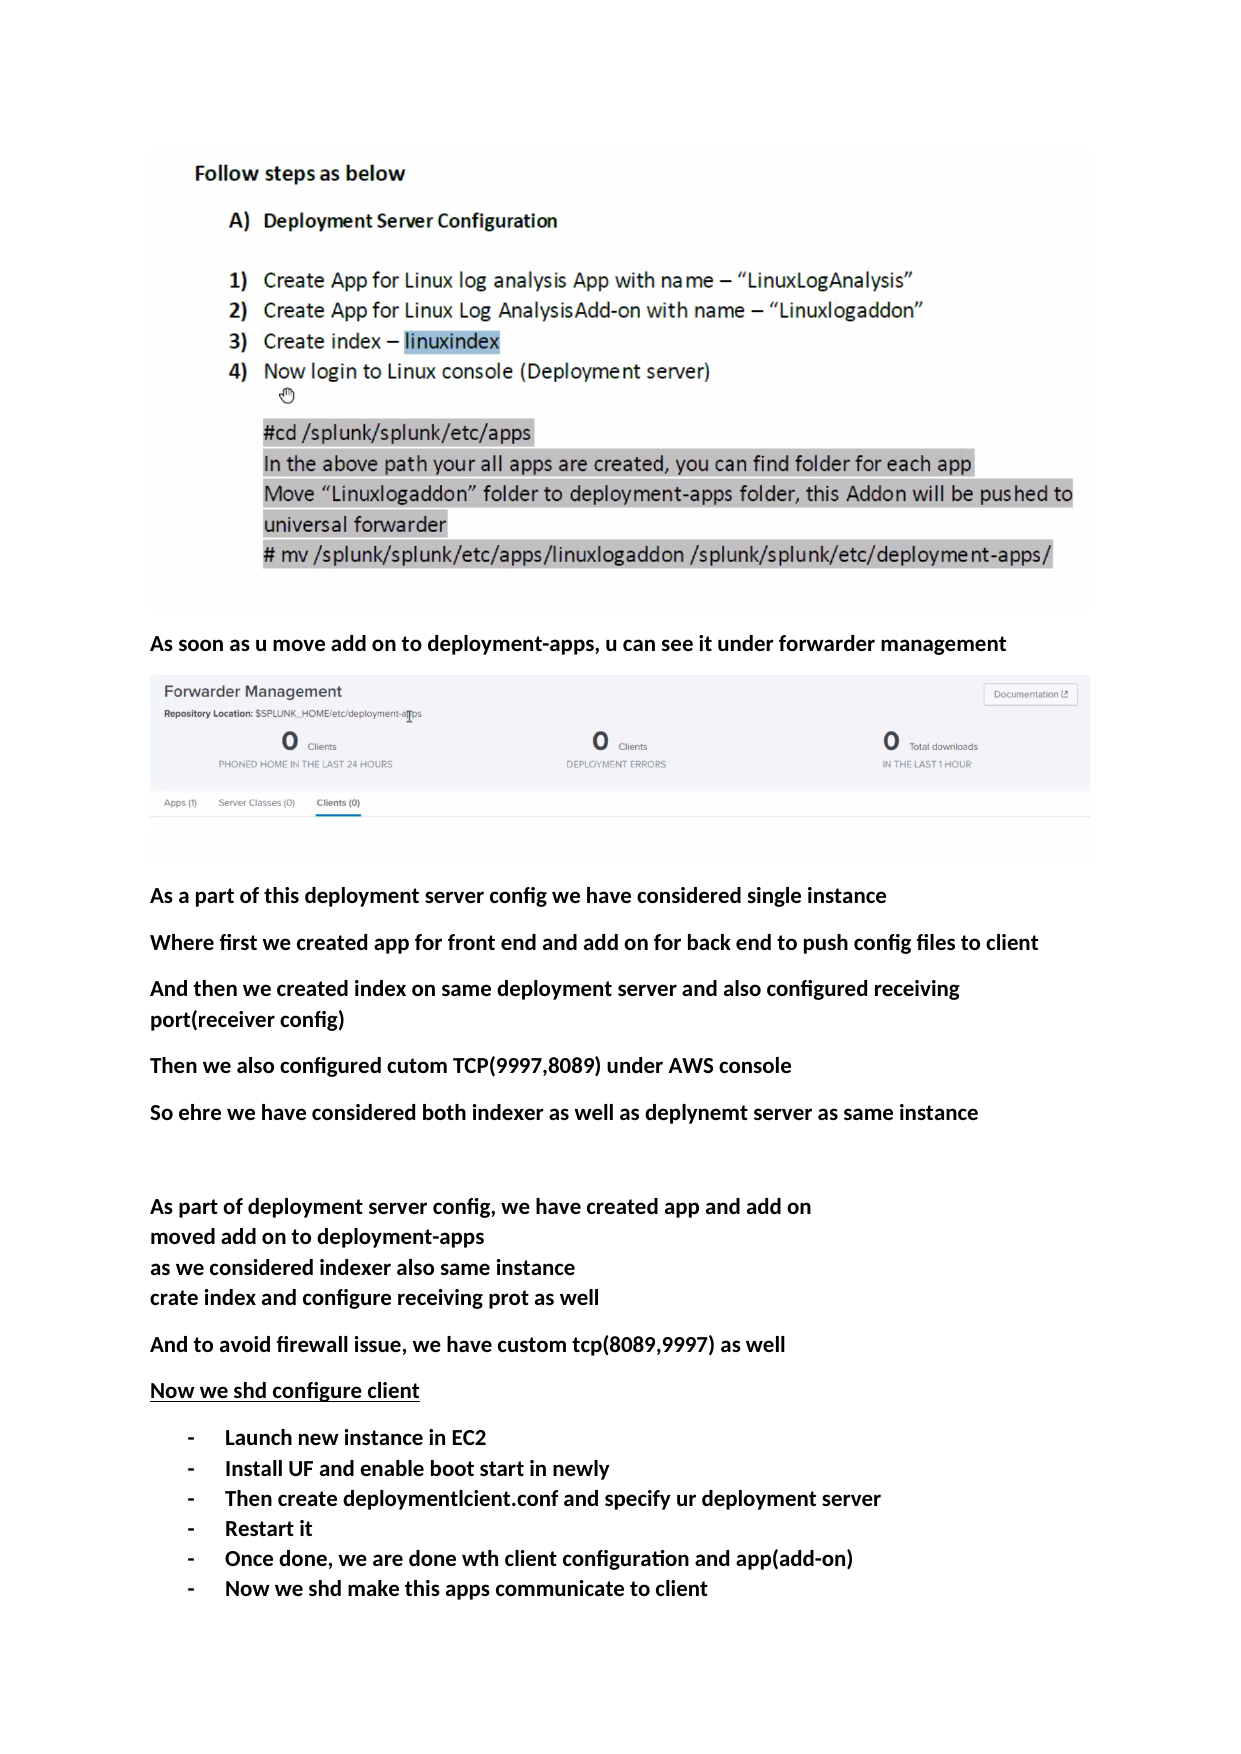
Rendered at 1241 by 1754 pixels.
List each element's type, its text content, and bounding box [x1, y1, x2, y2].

text And then we created index on same deployment server and also configured receiving port(receiver config) [150, 974, 1090, 1033]
list Restart it [187, 1514, 1090, 1542]
text Where first we created app for front end and add on for back end to push config files to client [150, 928, 1090, 956]
text Then we also configured cutom TCP(9997,8089) under AWS console [150, 1052, 1090, 1080]
text And to avoid firewall issue, we have custom tcp(8089,9997) as well [150, 1330, 1090, 1358]
text So ehre we have considered both indexer as well as deplynemt server as same instance [150, 1098, 1090, 1127]
text As part of deployment server config, we have created app and add on moved add on to deployment-apps as we considered indexer also same instance crate index and configure receiving prot as well [150, 1192, 1090, 1311]
picture [150, 675, 1091, 862]
list Now we shd make this apps communicate to client [187, 1574, 1090, 1603]
picture [150, 150, 1091, 611]
text Now we shd configure client [150, 1377, 1090, 1405]
list Once done, we are done wth client configuration and app(add-on) [187, 1544, 1090, 1572]
list Install UF and enable boot start in newly [187, 1454, 1090, 1482]
list Then create deploymentlcient.conf and specify ur deployment server [187, 1484, 1090, 1512]
text As a part of this deployment server config we have considered single instance [150, 881, 1090, 909]
text As soon as u move add on to deployment-apps, u can see it under forwarder management [150, 629, 1090, 657]
list Launch new instance in EC2 [187, 1423, 1090, 1452]
